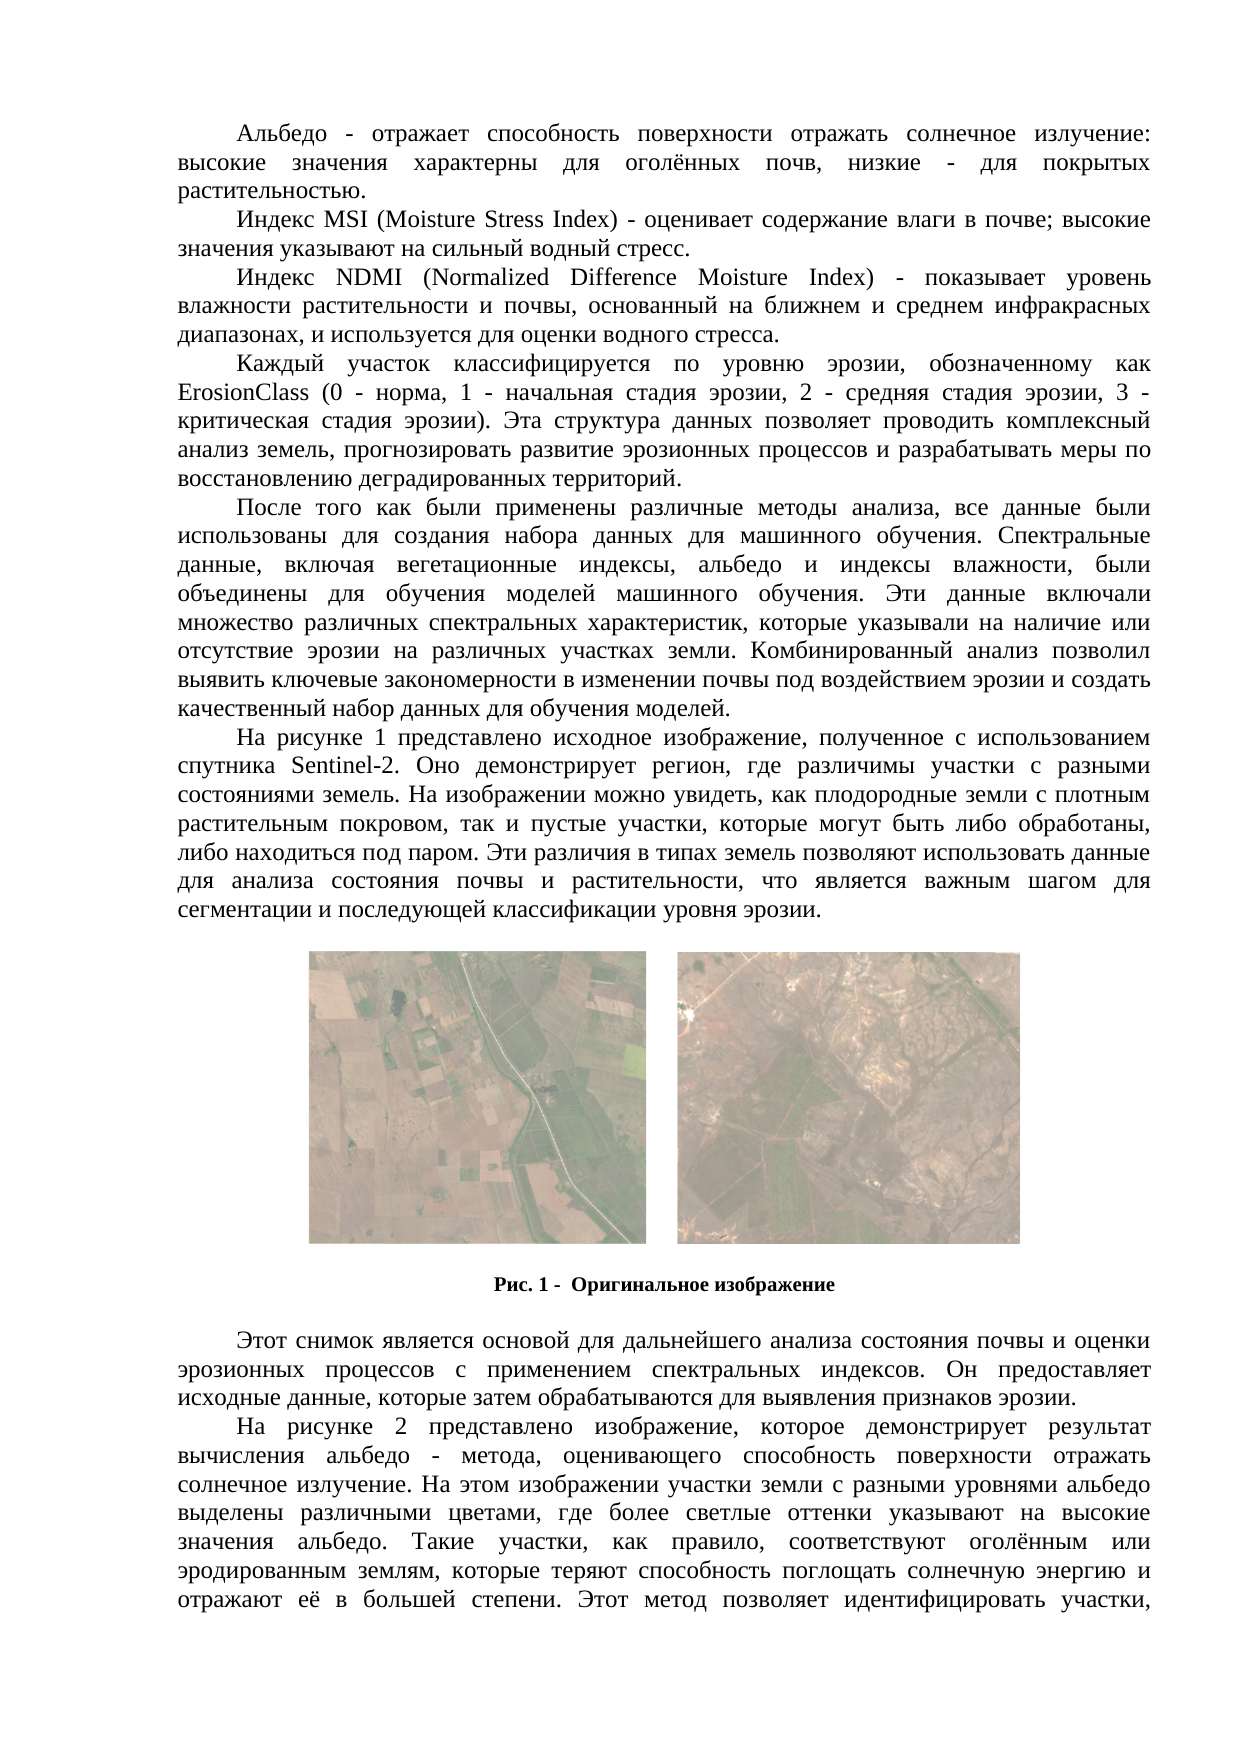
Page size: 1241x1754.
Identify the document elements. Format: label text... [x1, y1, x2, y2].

text Индекс NDMI (Normalized Difference Moisture Index) - показывает уровень влажности растительности и почвы, основанный на ближнем и среднем инфракрасных диапазонах, и используется для оценки водного стресса. [177, 262, 1152, 348]
text Этот снимок является основой для дальнейшего анализа состояния почвы и оценки эрозионных процессов с применением спектральных индексов. Он предоставляет исходные данные, которые затем обрабатываются для выявления признаков эрозии. [177, 1325, 1152, 1411]
text Альбедо - отражает способность поверхности отражать солнечное излучение: высокие значения характерны для оголённых почв, низкие - для покрытых растительностью. [177, 118, 1152, 204]
text На рисунке 1 представлено исходное изображение, полученное с использованием спутника Sentinel-2. Оно демонстрирует регион, где различимы участки с разными состояниями земель. На изображении можно увидеть, как плодородные земли с плотным растительным покровом, так и пустые участки, которые могут быть либо обработаны, либо находиться под паром. Эти различия в типах земель позволяют использовать данные для анализа состояния почвы и растительности, что является важным шагом для сегментации и последующей классификации уровня эрозии. [177, 722, 1152, 923]
text Каждый участок классифицируется по уровню эрозии, обозначенному как ErosionClass (0 - норма, 1 - начальная стадия эрозии, 2 - средняя стадия эрозии, 3 - критическая стадия эрозии). Эта структура данных позволяет проводить комплексный анализ земель, прогнозировать развитие эрозионных процессов и разрабатывать меры по восстановлению деградированных территорий. [177, 348, 1152, 492]
picture [308, 951, 647, 1244]
picture [677, 952, 1021, 1244]
text Рис. 1 - Оригинальное изображение [177, 1272, 1152, 1296]
text После того как были применены различные методы анализа, все данные были использованы для создания набора данных для машинного обучения. Спектральные данные, включая вегетационные индексы, альбедо и индексы влажности, были объединены для обучения моделей машинного обучения. Эти данные включали множество различных спектральных характеристик, которые указывали на наличие или отсутствие эрозии на различных участках земли. Комбинированный анализ позволил выявить ключевые закономерности в изменении почвы под воздействием эрозии и создать качественный набор данных для обучения моделей. [177, 492, 1152, 722]
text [177, 1411, 1152, 1612]
text Индекс MSI (Moisture Stress Index) - оценивает содержание влаги в почве; высокие значения указывают на сильный водный стресс. [177, 204, 1152, 262]
